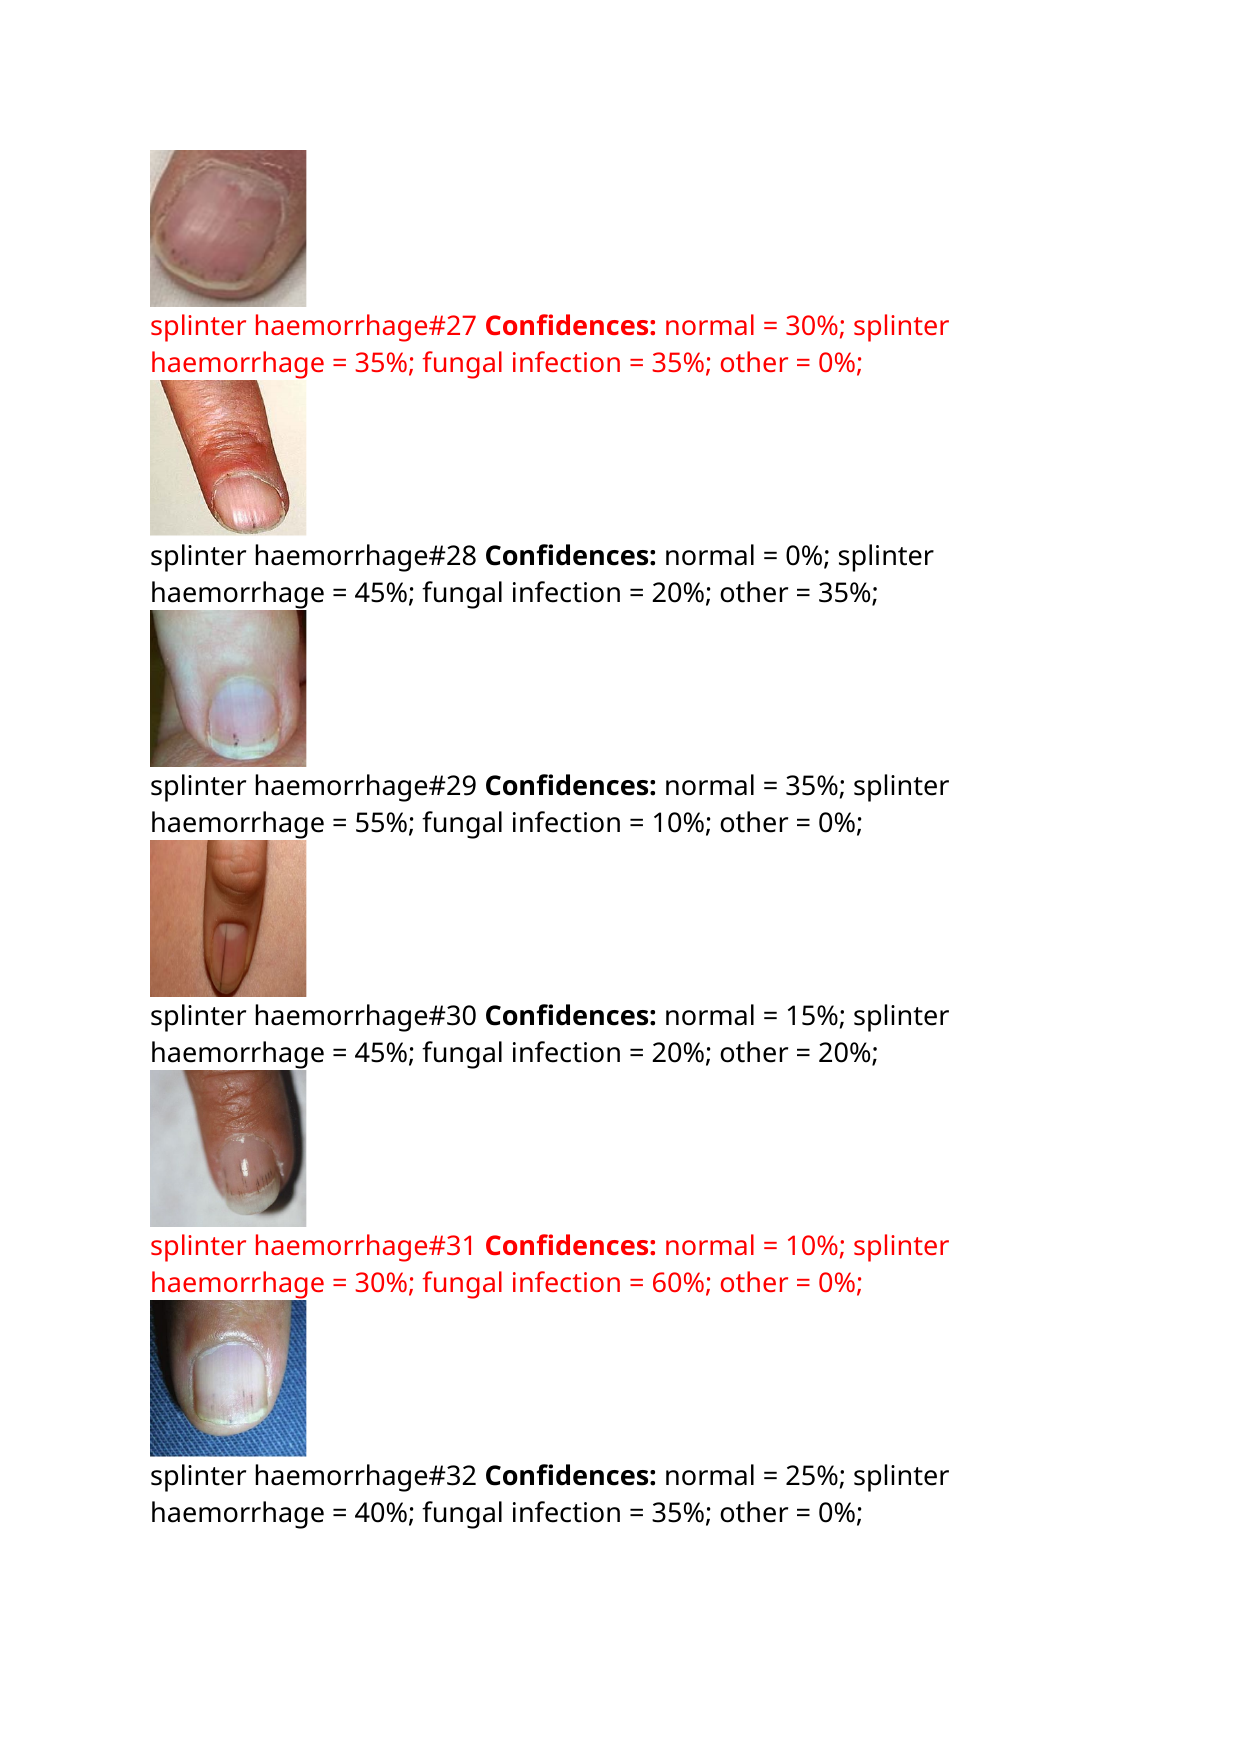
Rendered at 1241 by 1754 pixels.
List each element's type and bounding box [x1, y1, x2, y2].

picture [150, 1300, 307, 1457]
picture [150, 150, 307, 307]
picture [150, 380, 307, 537]
picture [150, 610, 307, 767]
picture [150, 1070, 307, 1227]
text [150, 150, 1090, 1530]
picture [150, 840, 307, 997]
